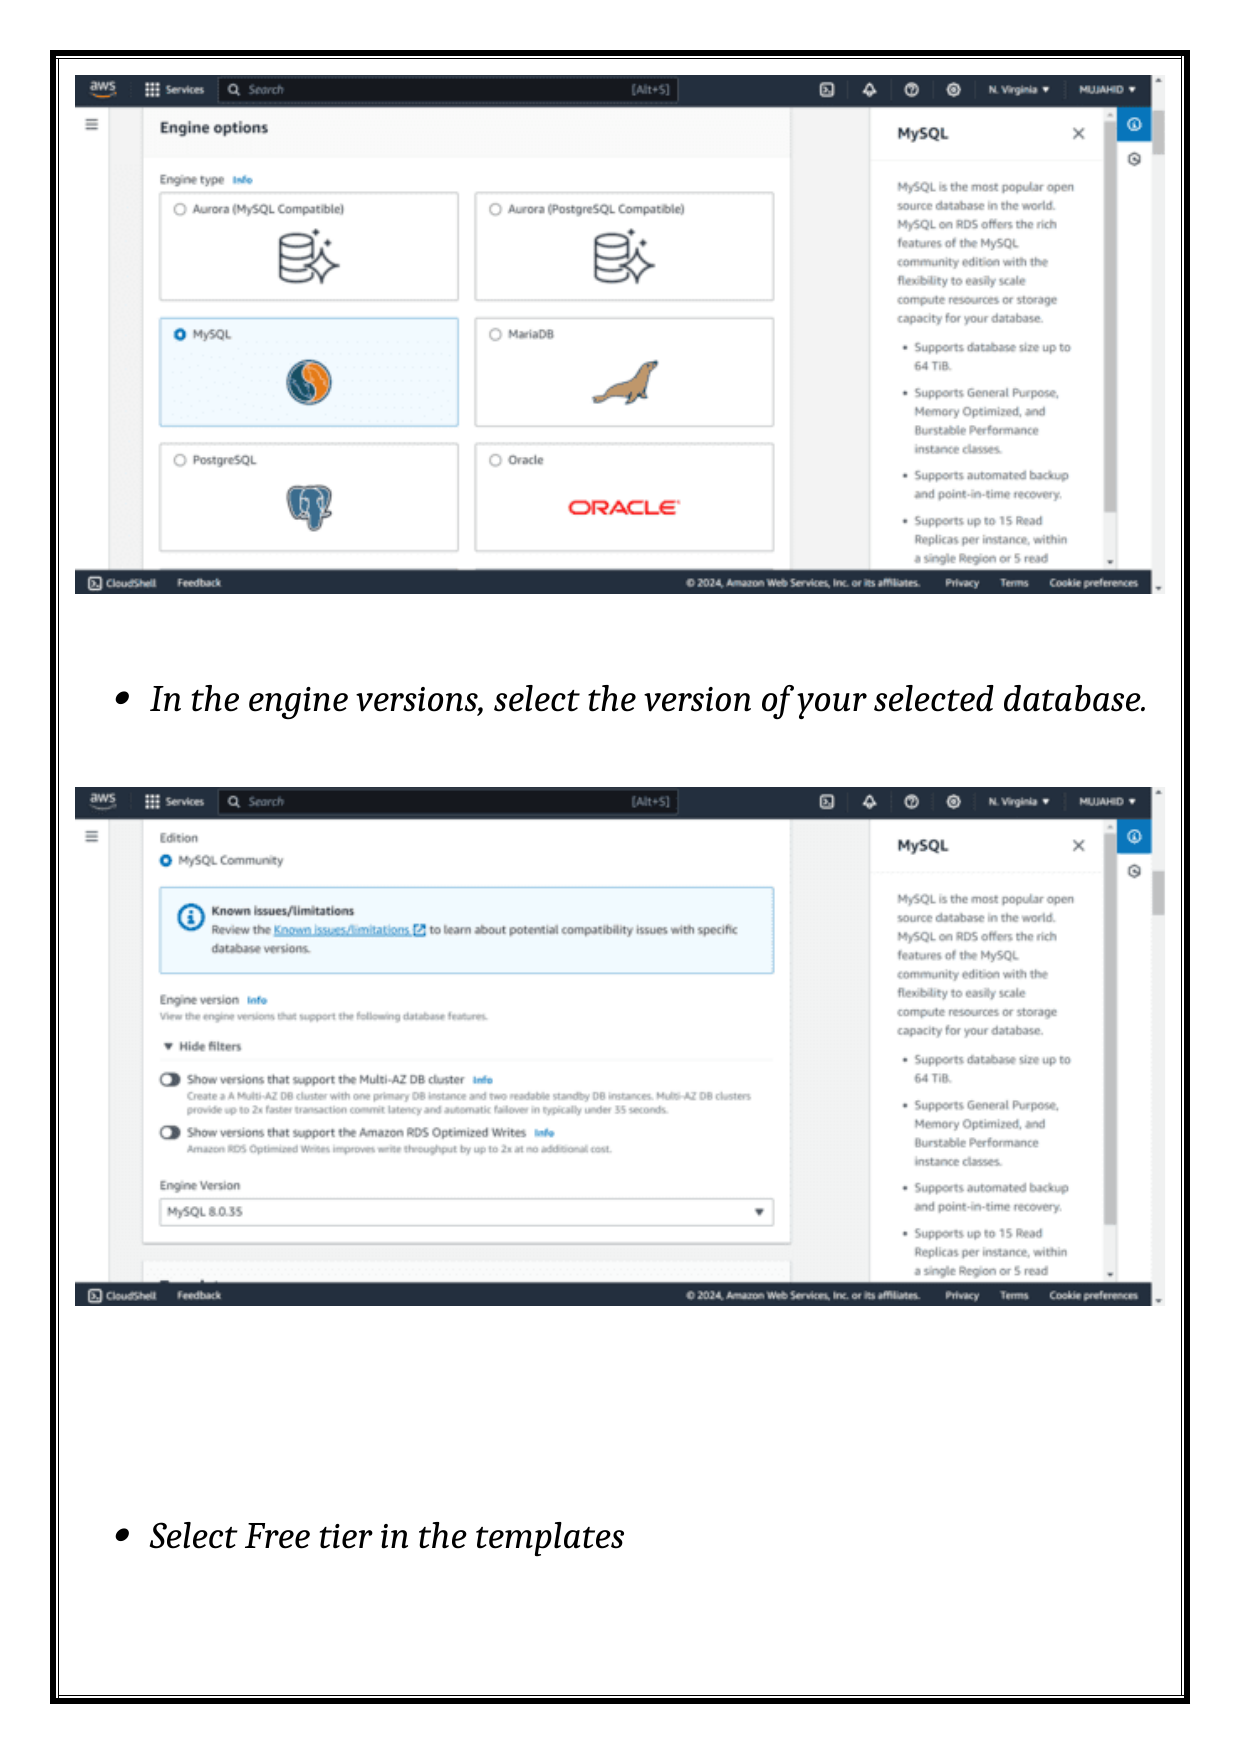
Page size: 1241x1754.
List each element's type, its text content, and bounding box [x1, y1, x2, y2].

list In the engine versions, select the version of your selected database. [112, 677, 1165, 720]
picture [75, 75, 1166, 594]
picture [75, 787, 1166, 1306]
list Select Free tier in the templates [112, 1515, 1165, 1558]
